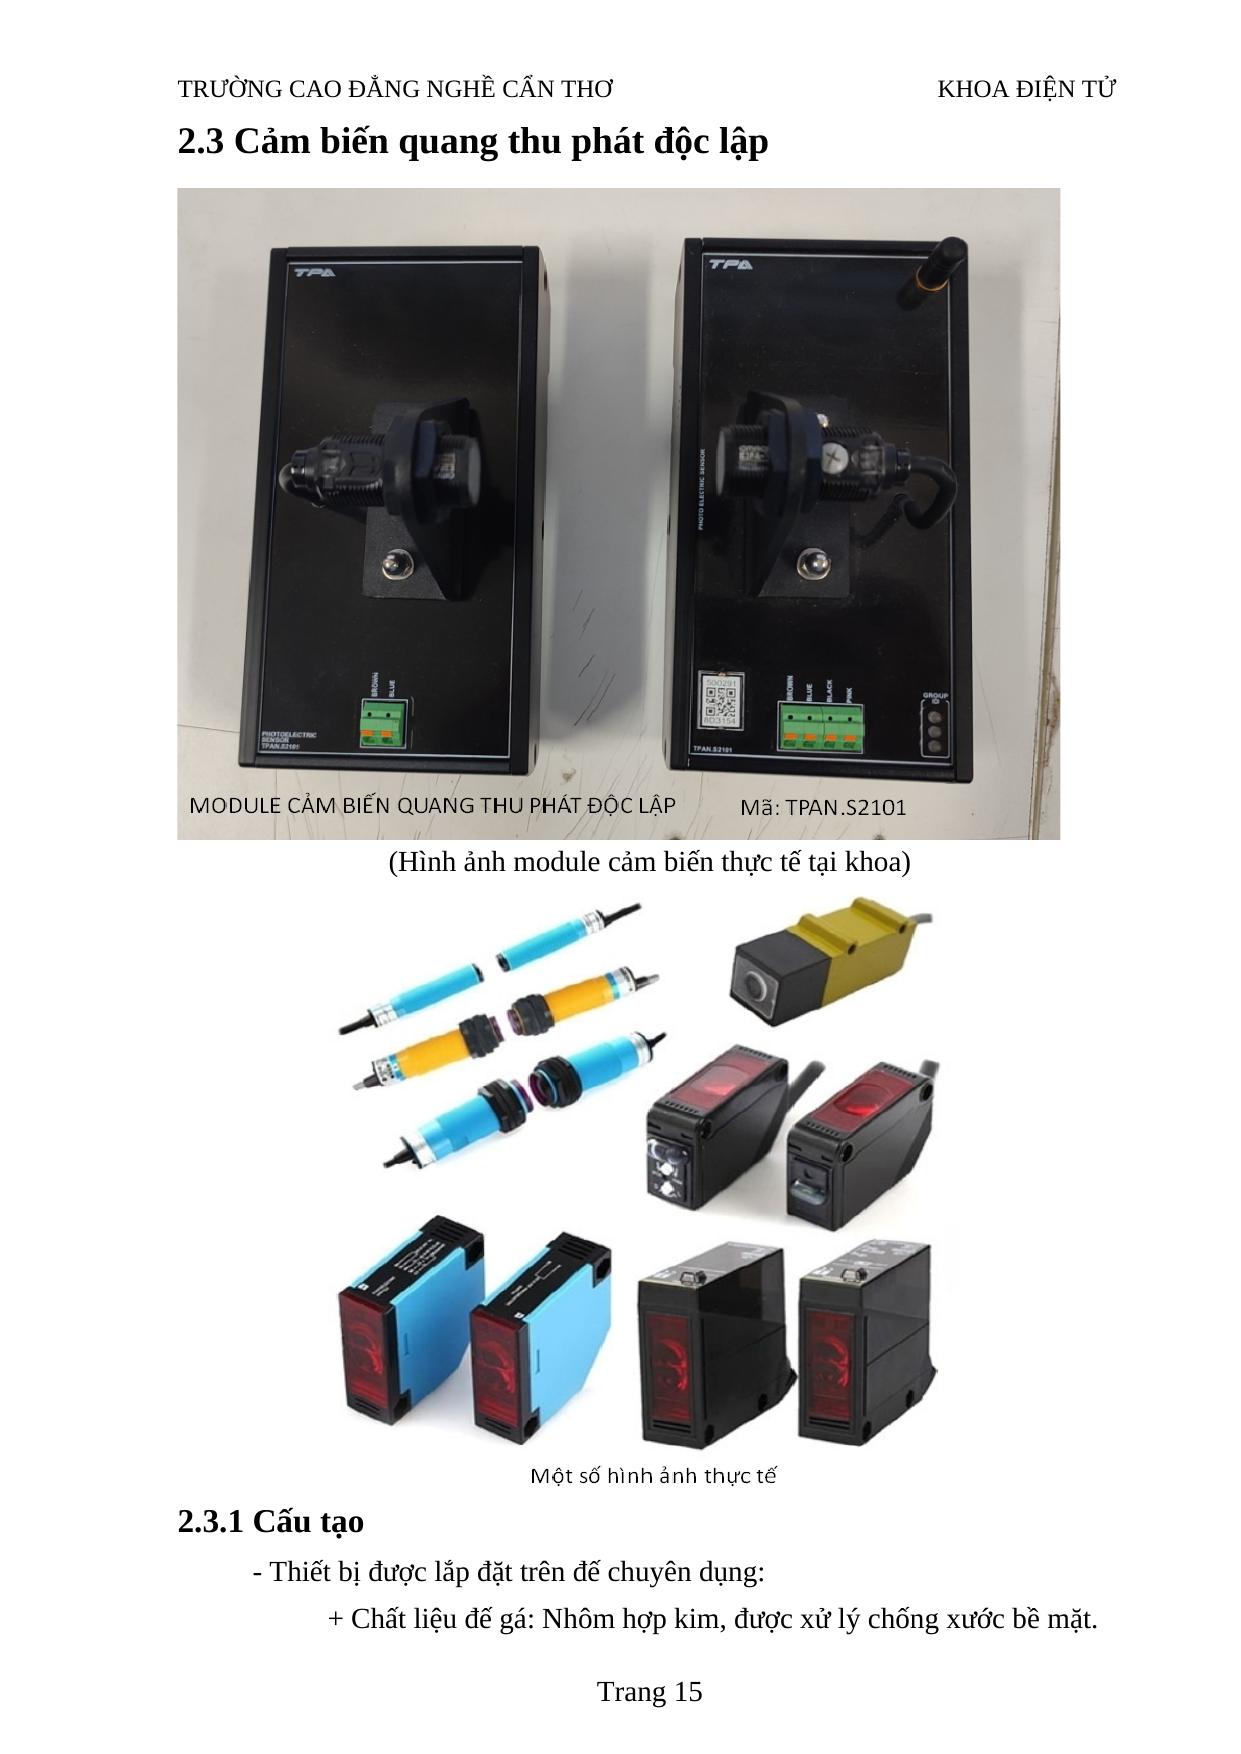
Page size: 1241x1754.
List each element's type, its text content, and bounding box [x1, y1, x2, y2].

text (Hình ảnh module cảm biến thực tế tại khoa) [177, 844, 1122, 878]
picture [314, 883, 985, 1497]
text 2.3 Cảm biến quang thu phát độc lập [177, 118, 1122, 161]
picture [177, 188, 1061, 840]
text - Thiết bị được lắp đặt trên đế chuyên dụng: [177, 1554, 1122, 1587]
text 2.3.1 Cấu tạo [177, 1502, 1122, 1540]
text + Chất liệu đế gá: Nhôm hợp kim, được xử lý chống xước bề mặt. [252, 1601, 1122, 1634]
